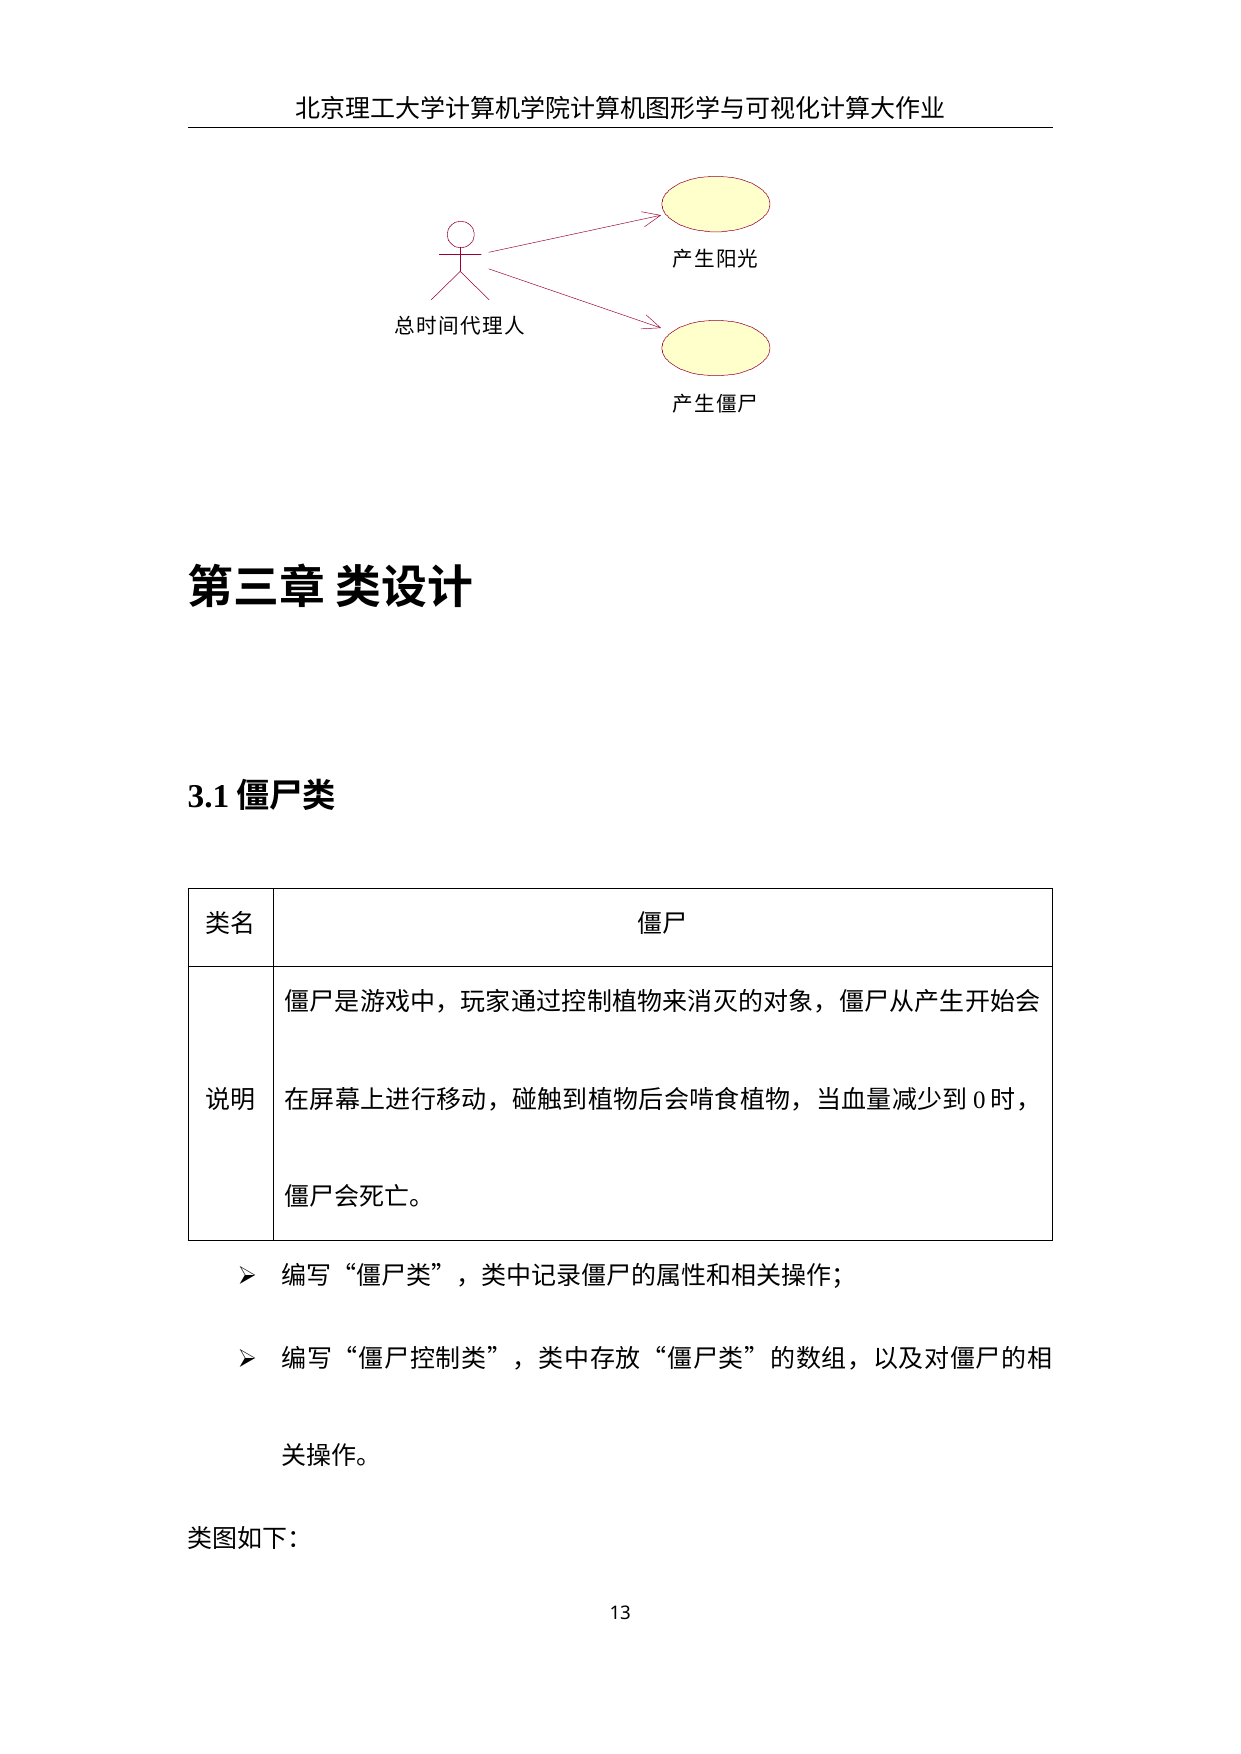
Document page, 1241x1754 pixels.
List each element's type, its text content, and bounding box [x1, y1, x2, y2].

table_header 僵尸 [274, 889, 1052, 966]
list 编写“僵尸控制类”，类中存放“僵尸类”的数组，以及对僵尸的相关操作。 [237, 1324, 1053, 1486]
subtitle 第三章 类设计 [187, 535, 1053, 633]
table_cell 僵尸是游戏中，玩家通过控制植物来消灭的对象，僵尸从产生开始会在屏幕上进行移动，碰触到植物后会啃食植物，当血量减少到0时，僵尸会死亡。 [274, 967, 1052, 1240]
table_header 类名 [189, 889, 273, 966]
text 类图如下： [187, 1504, 1053, 1569]
table_cell 说明 [189, 967, 273, 1240]
subtitle 3.1僵尸类 [187, 761, 1053, 826]
list 编写“僵尸类”，类中记录僵尸的属性和相关操作； [237, 1241, 1053, 1306]
